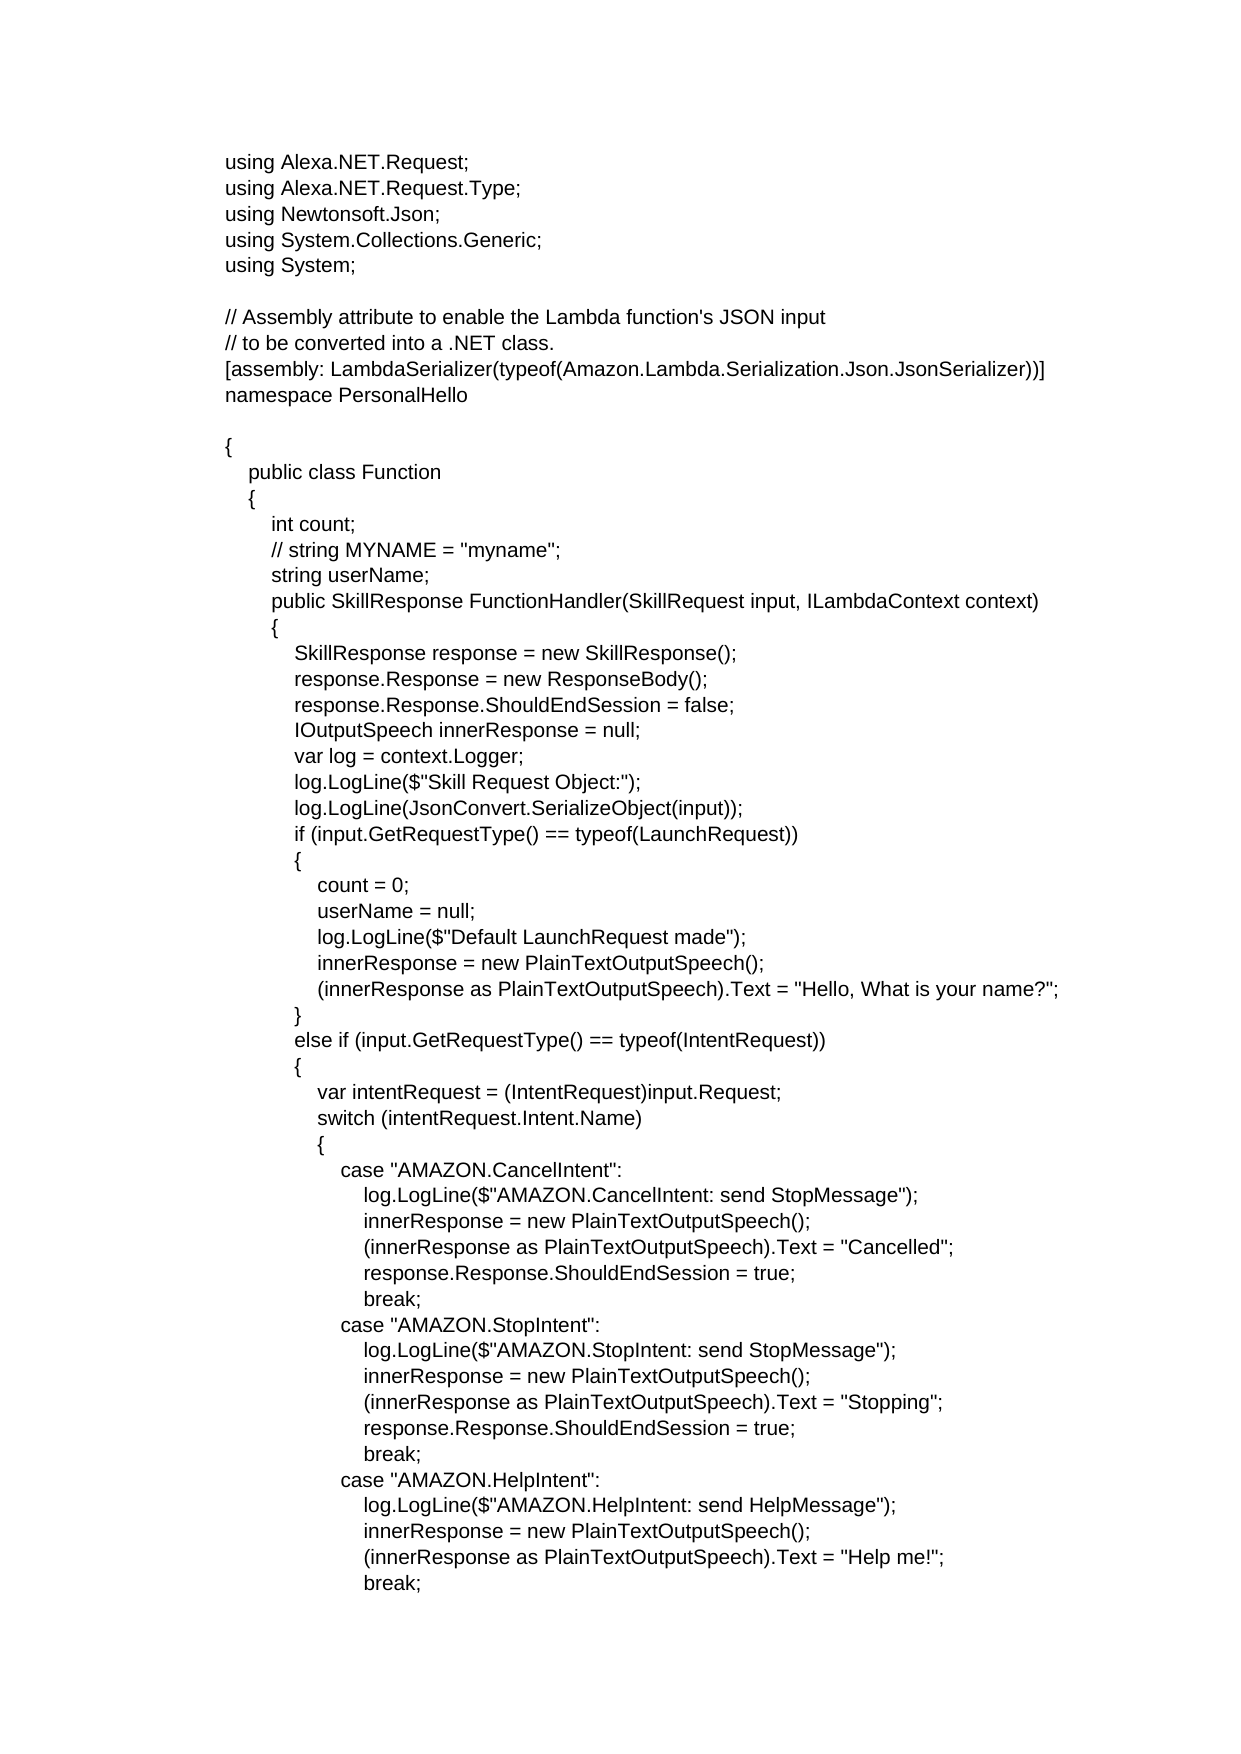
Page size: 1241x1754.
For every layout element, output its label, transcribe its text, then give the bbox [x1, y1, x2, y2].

text log.LogLine($"Skill Request Object:"); [225, 770, 1090, 794]
text else if (input.GetRequestType() == typeof(IntentRequest)) [225, 1028, 1090, 1052]
text int count; [225, 512, 1090, 536]
text var intentRequest = (IntentRequest)input.Request; [225, 1080, 1090, 1104]
text using Alexa.NET.Request.Type; [225, 176, 1090, 200]
text break; [225, 1571, 1090, 1595]
text innerResponse = new PlainTextOutputSpeech(); [225, 951, 1090, 975]
text log.LogLine($"AMAZON.StopIntent: send StopMessage"); [225, 1338, 1090, 1362]
text response.Response = new ResponseBody(); [225, 667, 1090, 691]
text { [225, 434, 1090, 458]
text (innerResponse as PlainTextOutputSpeech).Text = "Cancelled"; [225, 1235, 1090, 1259]
text if (input.GetRequestType() == typeof(LaunchRequest)) [225, 822, 1090, 846]
text using Newtonsoft.Json; [225, 202, 1090, 226]
text // to be converted into a .NET class. [225, 331, 1090, 355]
text { [225, 615, 1090, 639]
text log.LogLine($"AMAZON.CancelIntent: send StopMessage"); [225, 1183, 1090, 1207]
text var log = context.Logger; [225, 744, 1090, 768]
text innerResponse = new PlainTextOutputSpeech(); [225, 1519, 1090, 1543]
text response.Response.ShouldEndSession = false; [225, 692, 1090, 716]
text case "AMAZON.StopIntent": [225, 1312, 1090, 1336]
text IOutputSpeech innerResponse = null; [225, 718, 1090, 742]
text { [225, 486, 1090, 510]
text string userName; [225, 563, 1090, 587]
text [assembly: LambdaSerializer(typeof(Amazon.Lambda.Serialization.Json.JsonSerializer))] [225, 357, 1090, 381]
text case "AMAZON.CancelIntent": [225, 1157, 1090, 1181]
text using System; [225, 253, 1090, 277]
text (innerResponse as PlainTextOutputSpeech).Text = "Hello, What is your name?"; [225, 977, 1090, 1001]
text public class Function [225, 460, 1090, 484]
text using System.Collections.Generic; [225, 227, 1090, 251]
text (innerResponse as PlainTextOutputSpeech).Text = "Help me!"; [225, 1545, 1090, 1569]
text public SkillResponse FunctionHandler(SkillRequest input, ILambdaContext context) [225, 589, 1090, 613]
text namespace PersonalHello [225, 382, 1090, 406]
text innerResponse = new PlainTextOutputSpeech(); [225, 1209, 1090, 1233]
text SkillResponse response = new SkillResponse(); [225, 641, 1090, 665]
text { [225, 847, 1090, 871]
text innerResponse = new PlainTextOutputSpeech(); [225, 1364, 1090, 1388]
text response.Response.ShouldEndSession = true; [225, 1261, 1090, 1285]
text response.Response.ShouldEndSession = true; [225, 1416, 1090, 1440]
text (innerResponse as PlainTextOutputSpeech).Text = "Stopping"; [225, 1390, 1090, 1414]
text switch (intentRequest.Intent.Name) [225, 1106, 1090, 1130]
text log.LogLine($"AMAZON.HelpIntent: send HelpMessage"); [225, 1493, 1090, 1517]
text case "AMAZON.HelpIntent": [225, 1467, 1090, 1491]
text break; [225, 1287, 1090, 1311]
text log.LogLine($"Default LaunchRequest made"); [225, 925, 1090, 949]
text userName = null; [225, 899, 1090, 923]
text log.LogLine(JsonConvert.SerializeObject(input)); [225, 796, 1090, 820]
text // Assembly attribute to enable the Lambda function's JSON input [225, 305, 1090, 329]
text { [225, 1054, 1090, 1078]
text count = 0; [225, 873, 1090, 897]
text // string MYNAME = "myname"; [225, 537, 1090, 561]
text } [225, 1002, 1090, 1026]
text break; [225, 1442, 1090, 1466]
text using Alexa.NET.Request; [225, 150, 1090, 174]
text { [225, 1132, 1090, 1156]
